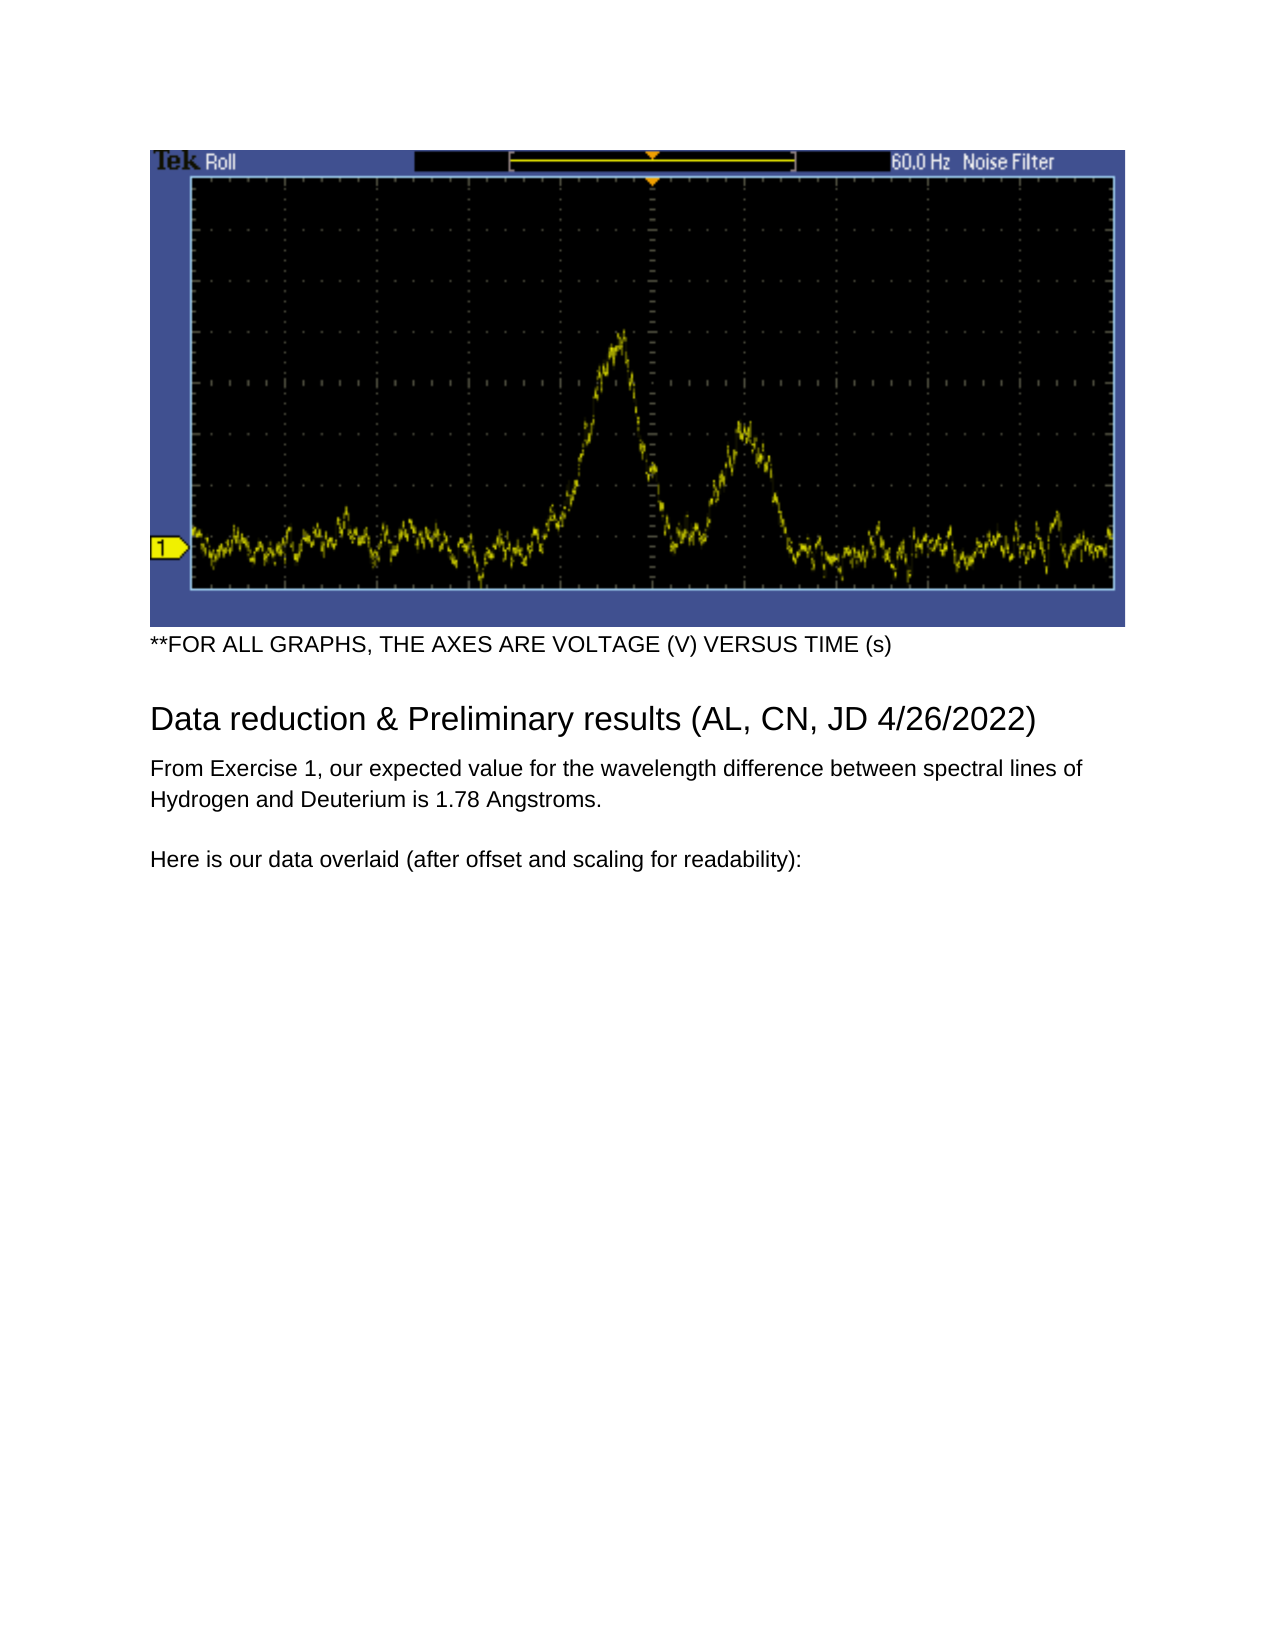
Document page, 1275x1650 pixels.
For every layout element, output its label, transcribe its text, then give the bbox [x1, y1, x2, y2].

text **FOR ALL GRAPHS, THE AXES ARE VOLTAGE (V) VERSUS TIME (s) [150, 631, 1125, 657]
picture [150, 150, 1125, 627]
text Here is our data overlaid (after offset and scaling for readability): [150, 846, 1125, 872]
subtitle Data reduction & Preliminary results (AL, CN, JD 4/26/2022) [150, 699, 1125, 737]
text From Exercise 1, our expected value for the wavelength difference between spectral lines of Hydrogen and Deuterium is 1.78 Angstroms. [150, 755, 1125, 812]
